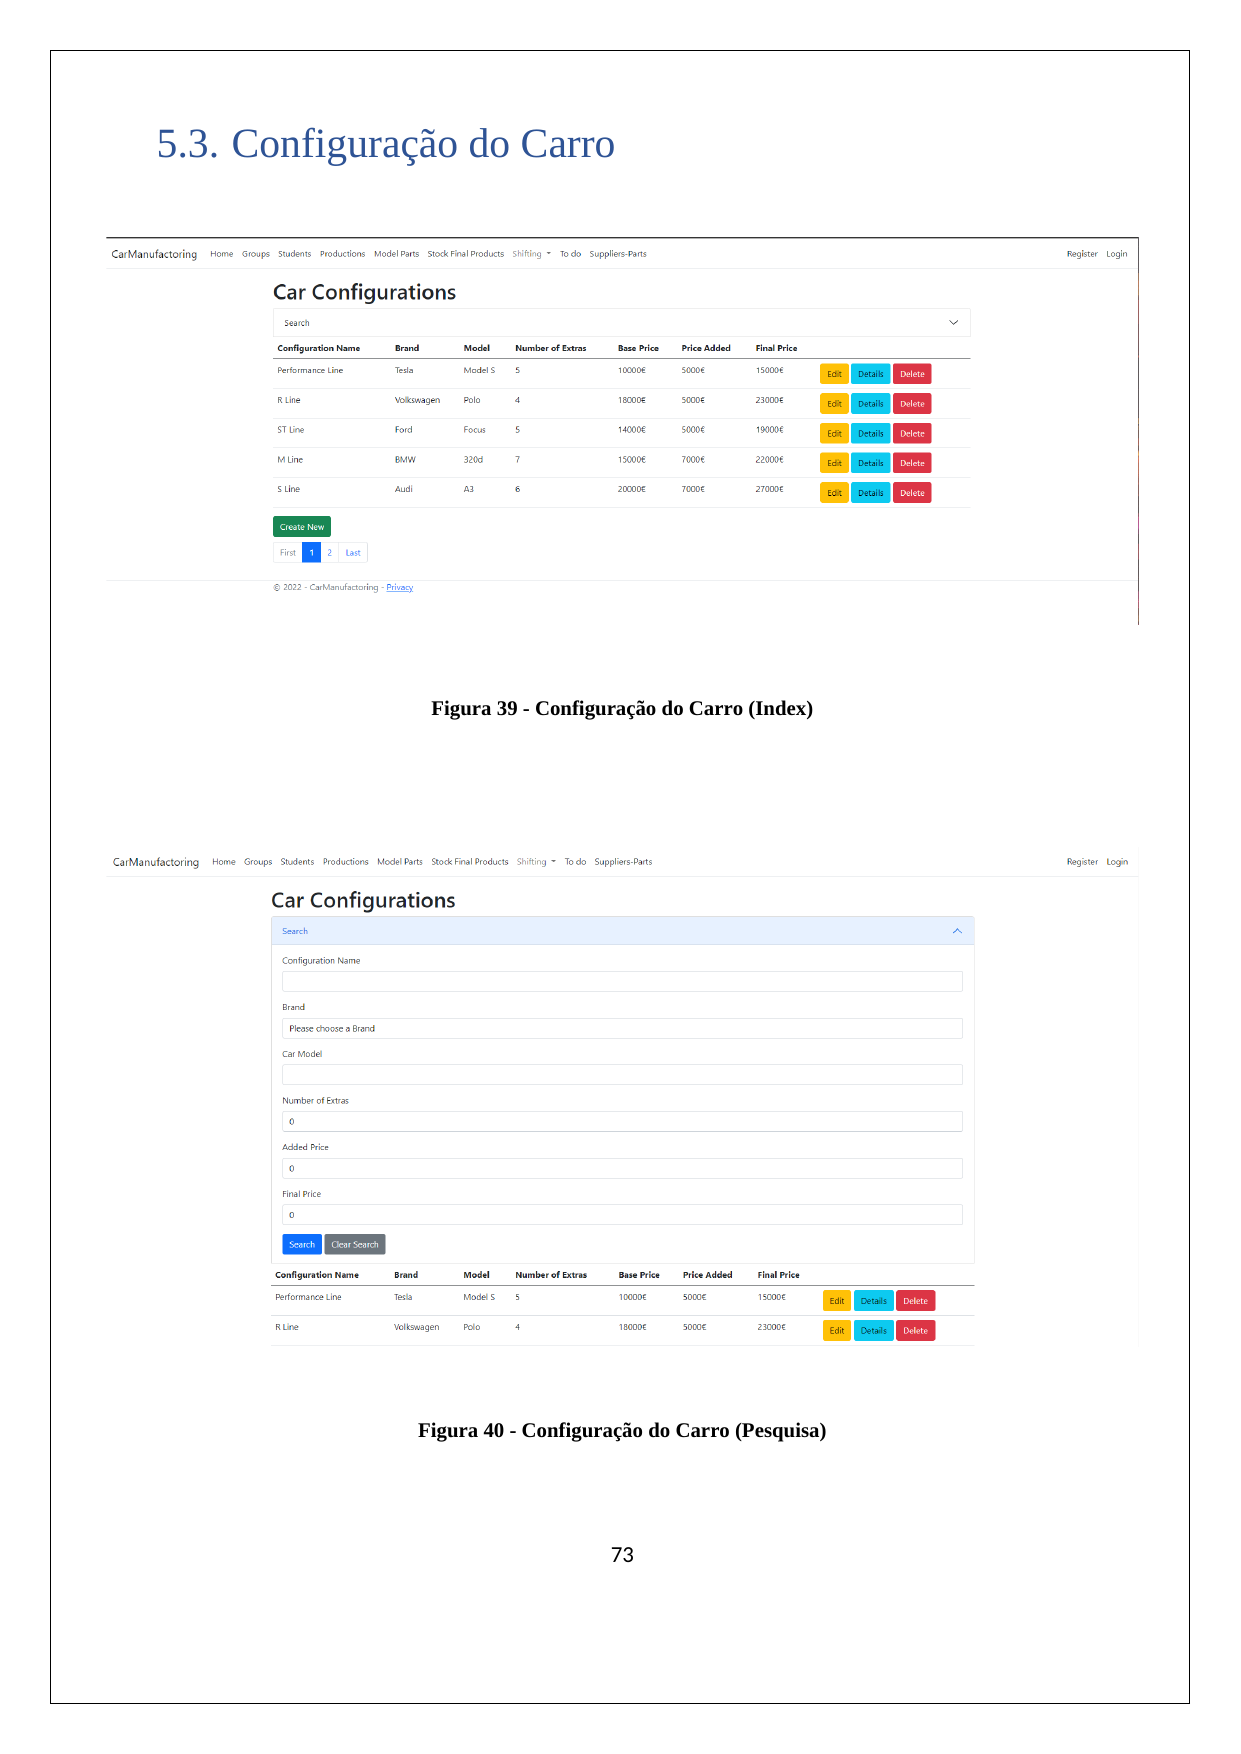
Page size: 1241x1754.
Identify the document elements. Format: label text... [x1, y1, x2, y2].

subtitle Configuração do Carro [156, 119, 1138, 167]
text Figura 39 - Configuração do Carro (Index) [106, 696, 1138, 720]
picture [106, 237, 1139, 625]
text Figura 40 - Configuração do Carro (Pesquisa) [106, 1418, 1138, 1442]
picture [106, 847, 1139, 1347]
